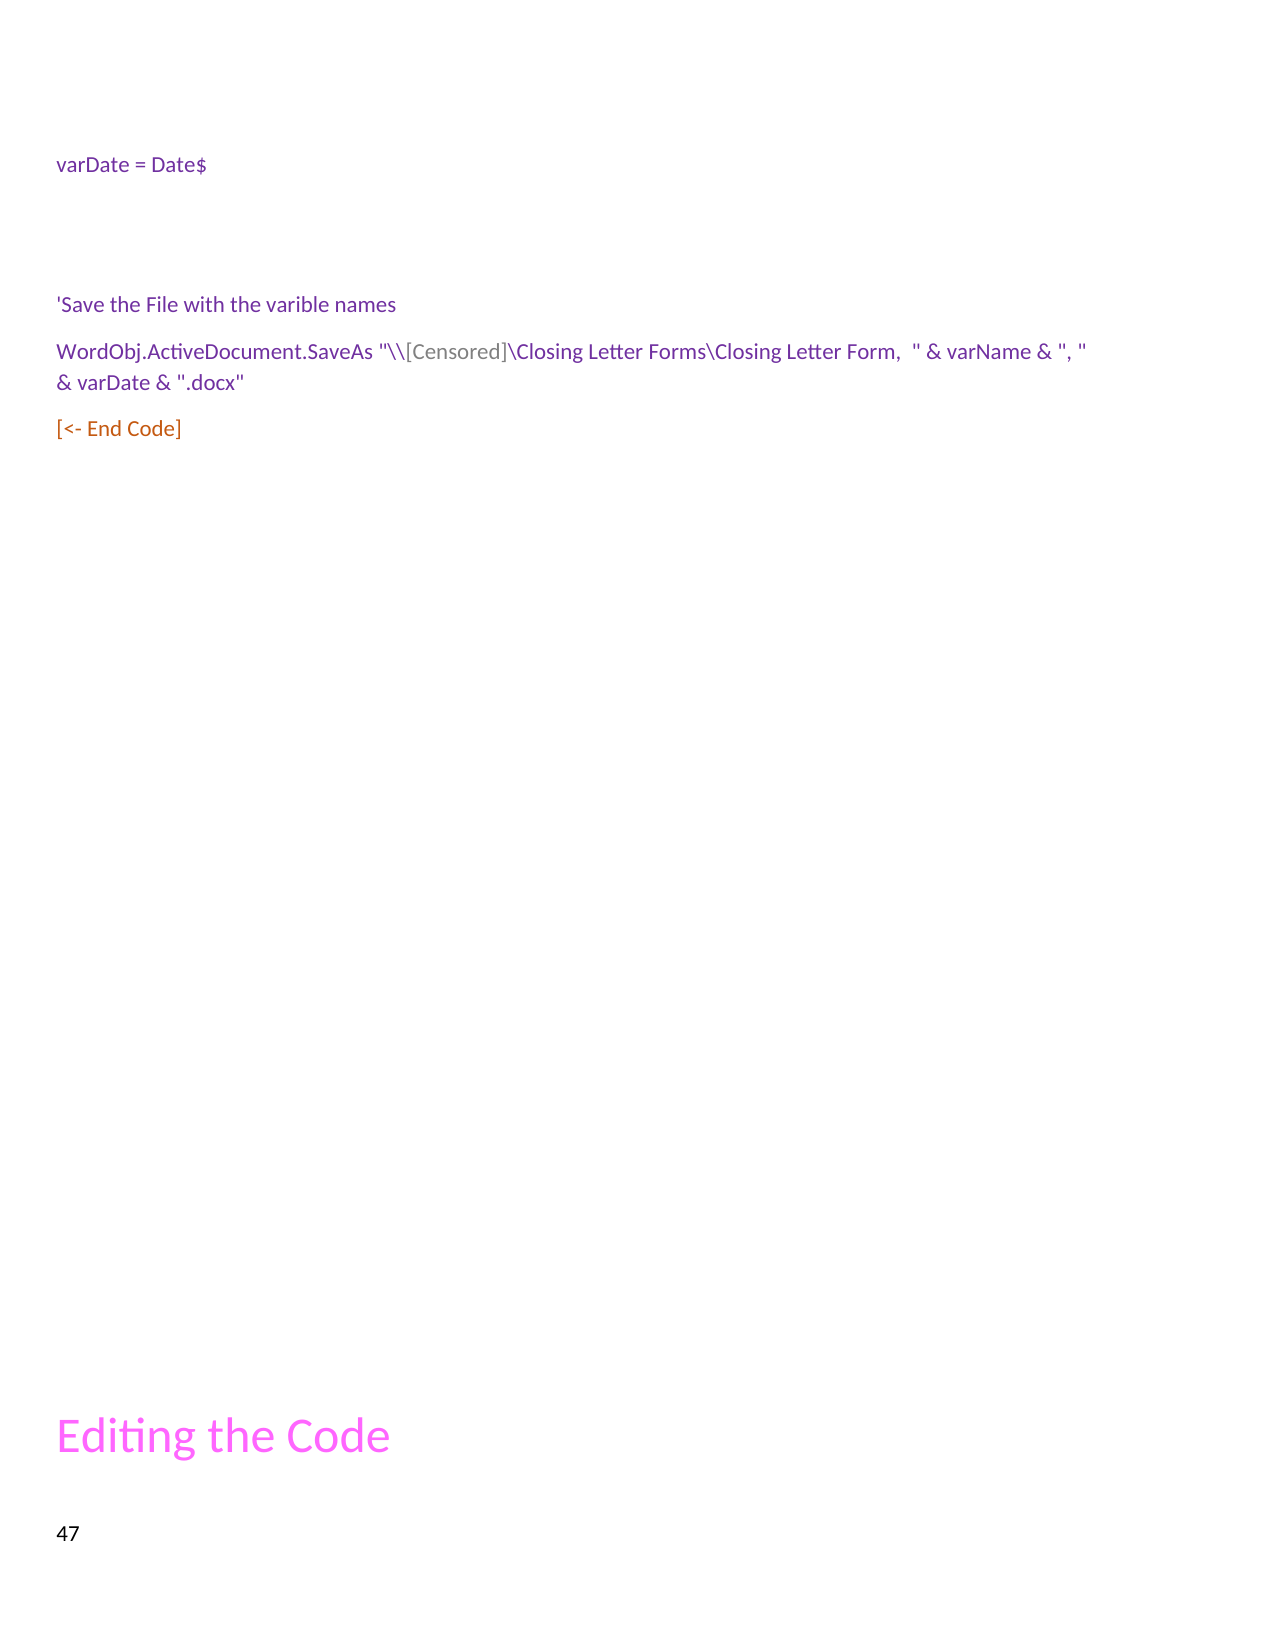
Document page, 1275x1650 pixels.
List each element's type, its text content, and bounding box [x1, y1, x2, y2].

text [<- End Code] [56, 414, 1106, 443]
text Editing the Code [56, 1404, 1106, 1465]
text WordObj.ActiveDocument.SaveAs "\\[Censored]\Closing Letter Forms\Closing Letter Form, " & varName & ", " & varDate & ".docx" [56, 337, 1106, 396]
text varDate = Date$ [56, 150, 1106, 178]
text 'Save the File with the varible names [56, 291, 1106, 319]
